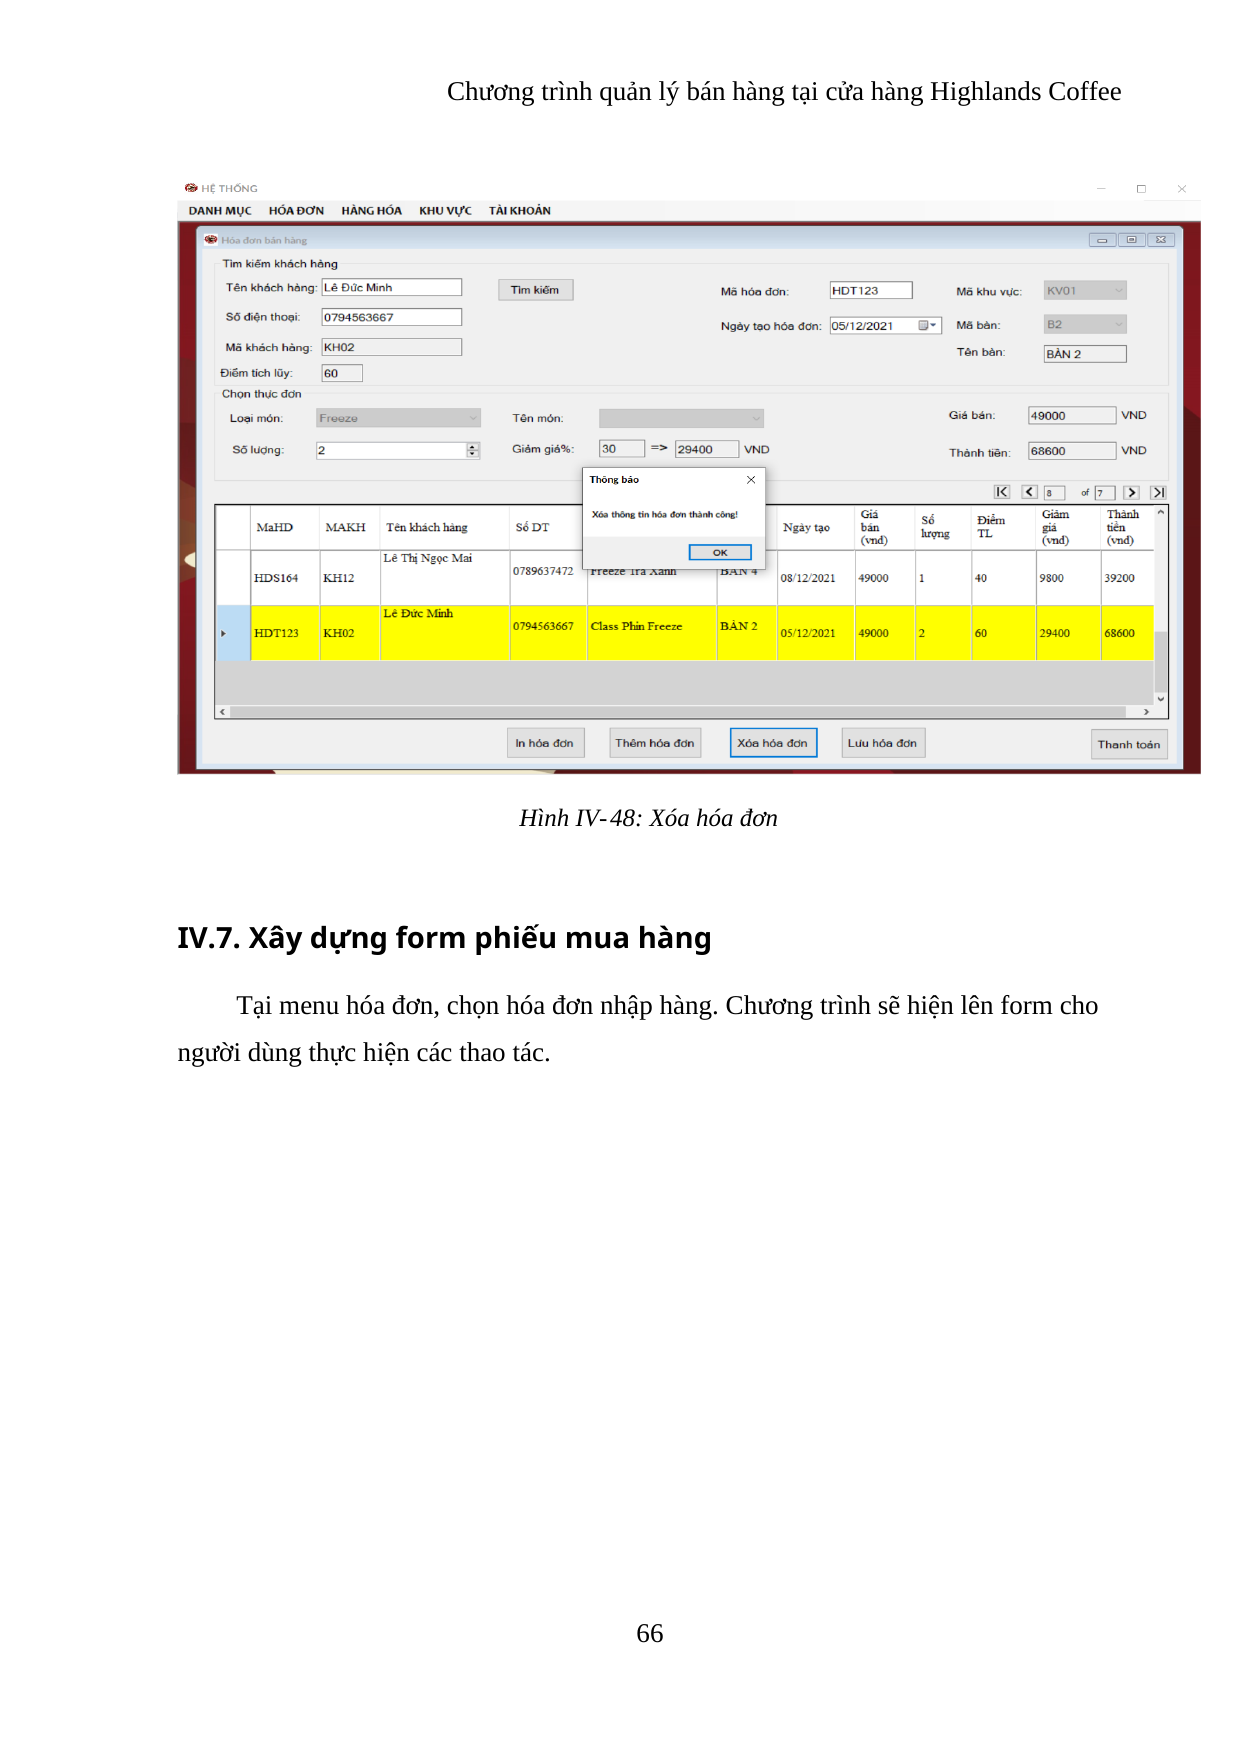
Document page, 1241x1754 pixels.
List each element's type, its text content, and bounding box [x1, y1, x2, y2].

text Tại menu hóa đơn, chọn hóa đơn nhập hàng. Chương trình sẽ hiện lên form cho người dùng thực hiện các thao tác. [177, 989, 1122, 1067]
subtitle Xây dựng form phiếu mua hàng [177, 917, 1122, 957]
picture [177, 177, 1201, 775]
